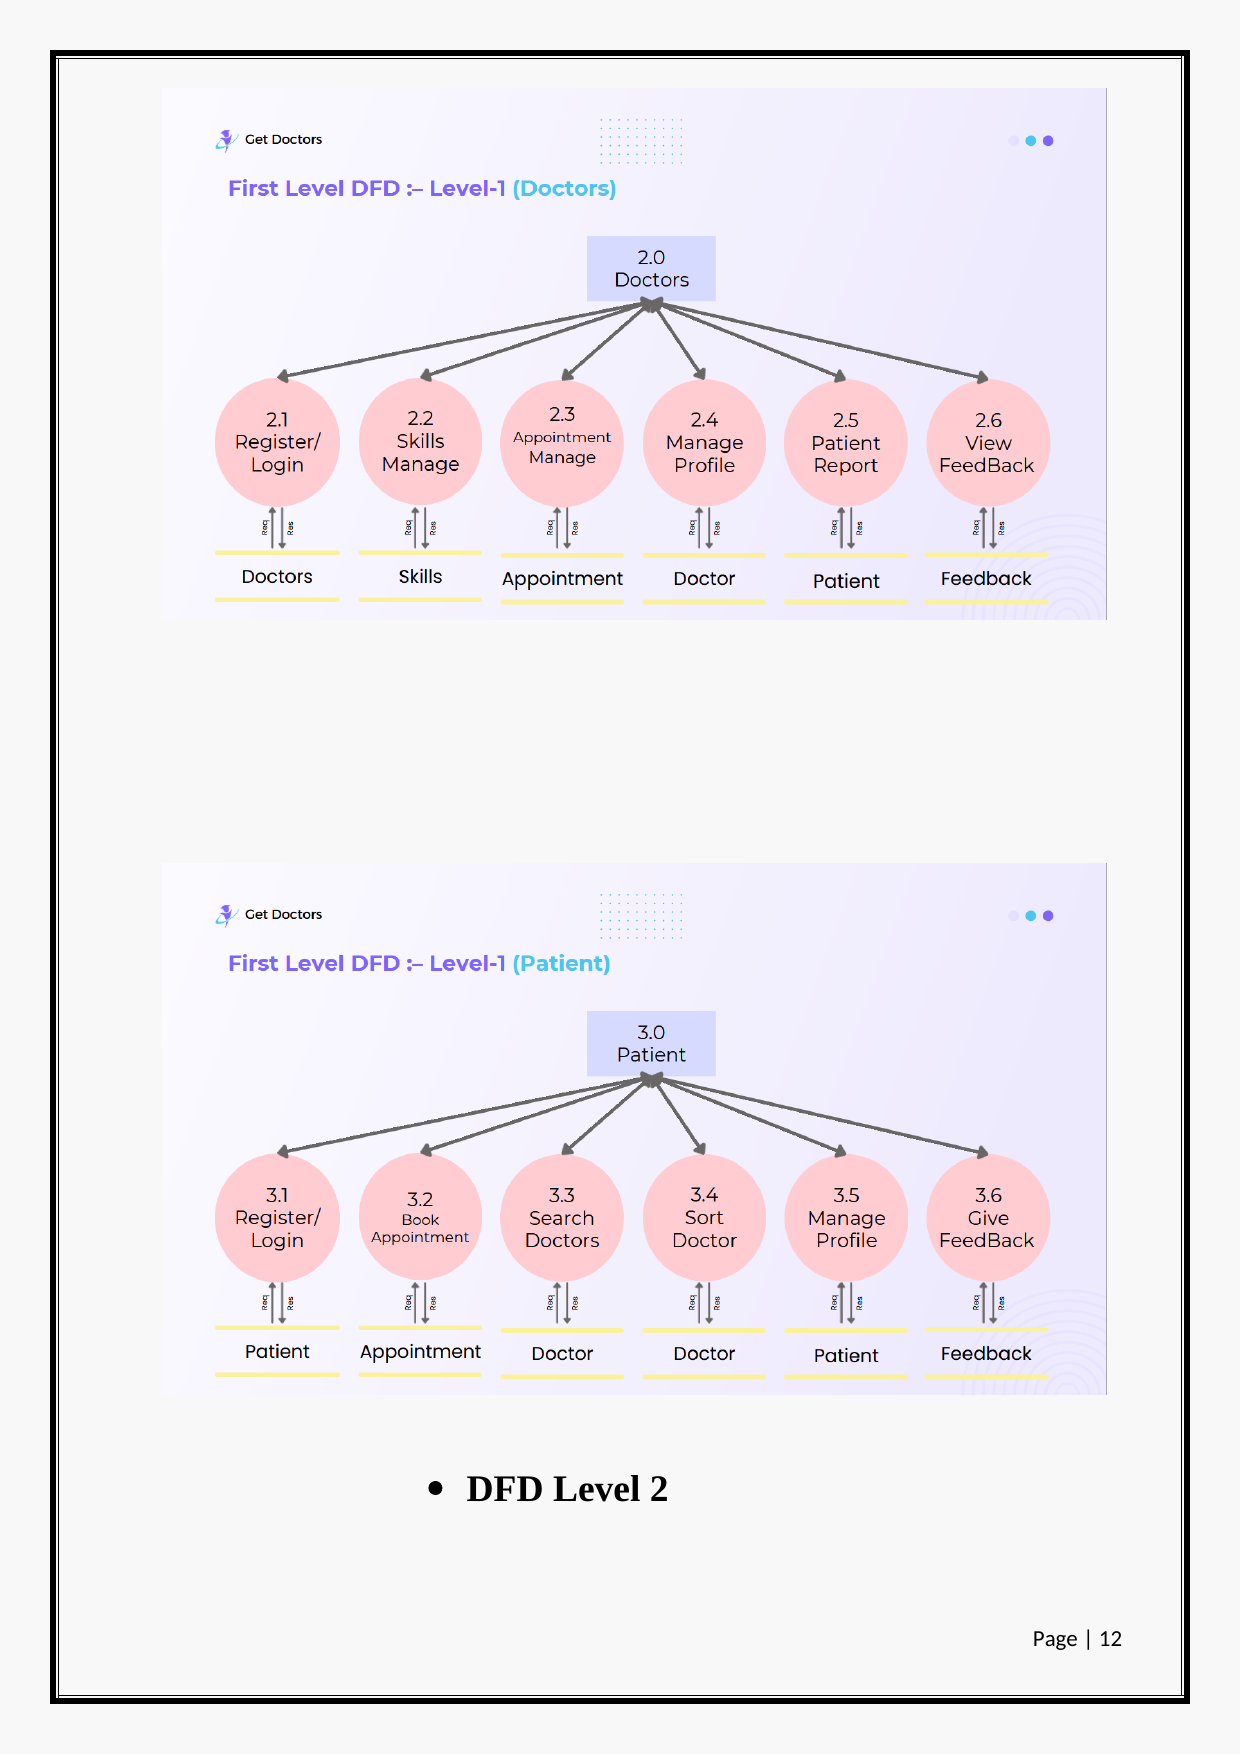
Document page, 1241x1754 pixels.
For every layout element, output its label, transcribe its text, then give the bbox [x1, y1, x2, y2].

picture [162, 863, 1107, 1395]
list DFD Level 2 [429, 1466, 1004, 1509]
picture [162, 88, 1107, 620]
